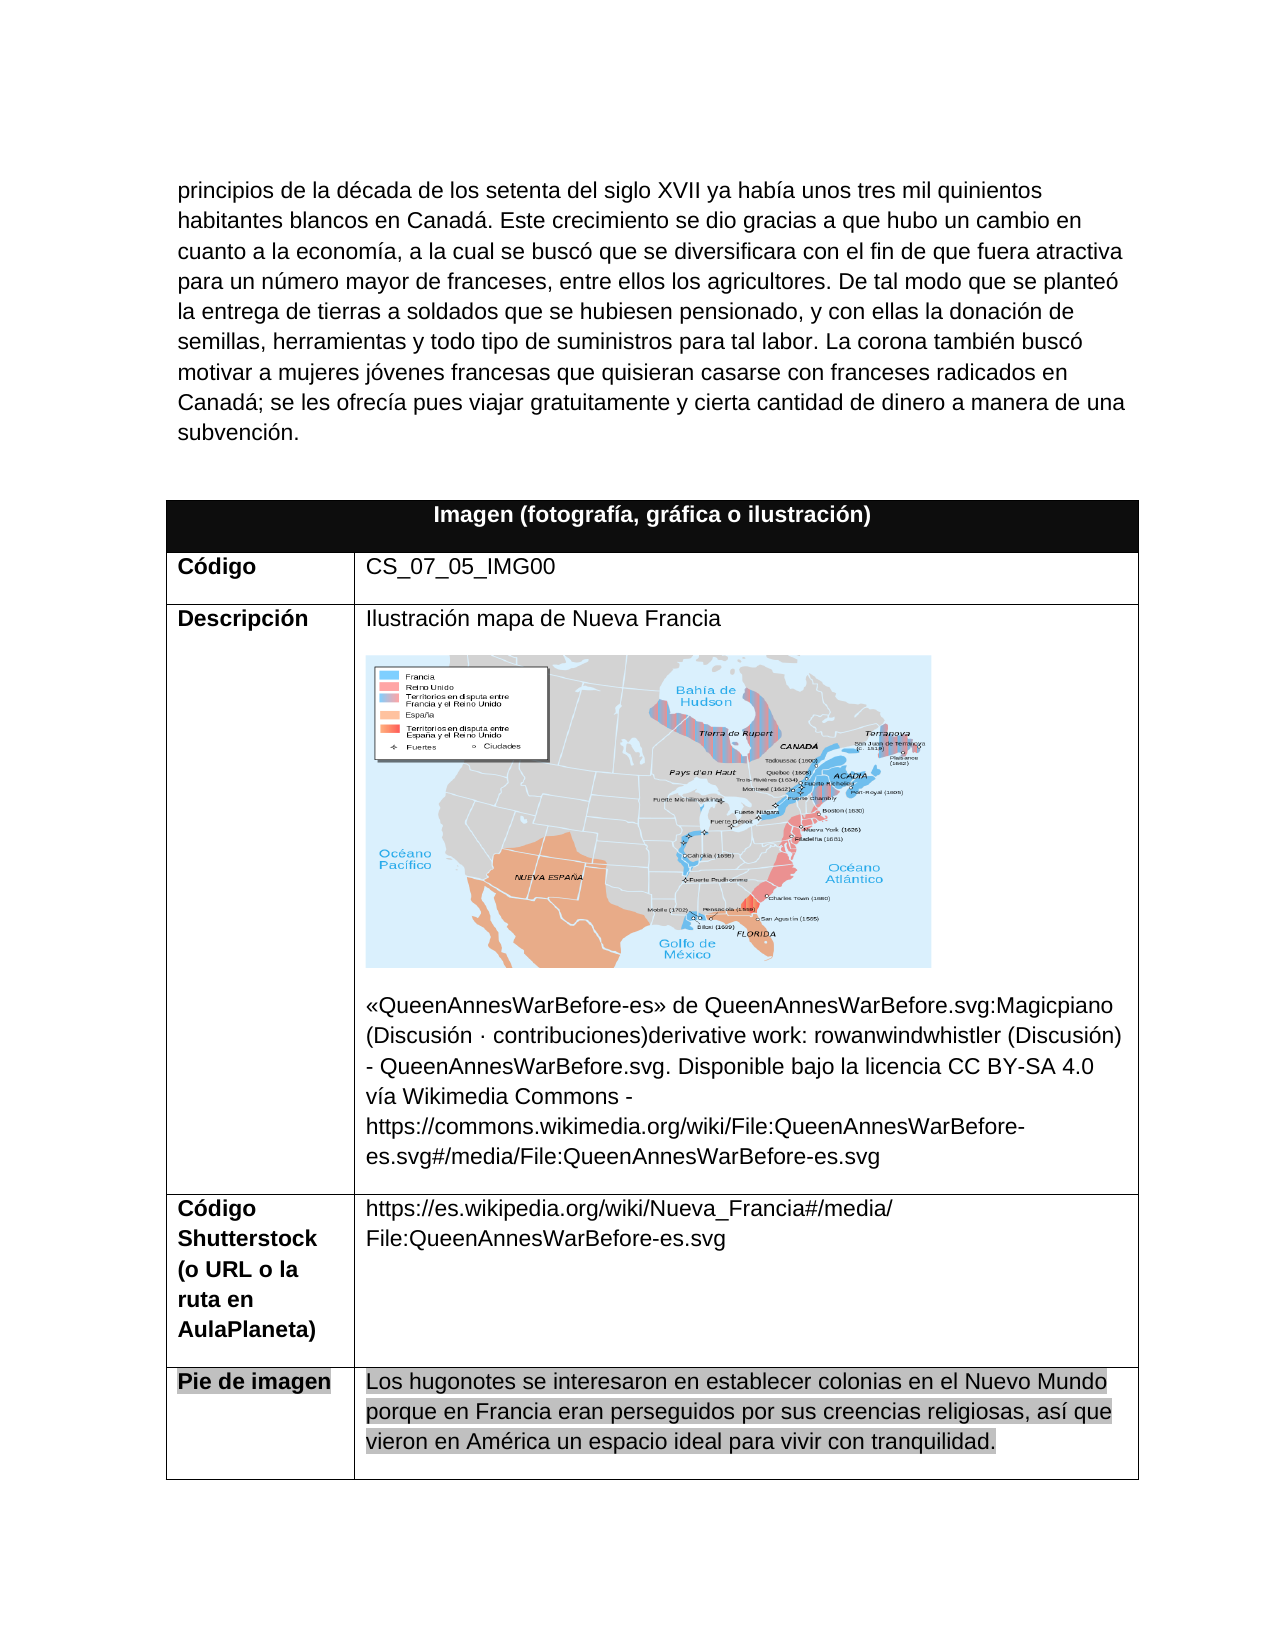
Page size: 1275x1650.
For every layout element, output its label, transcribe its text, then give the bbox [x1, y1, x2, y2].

table_cell Código [167, 553, 354, 604]
table_cell Ilustración mapa de Nueva Francia «QueenAnnesWarBefore-es» de QueenAnnesWarBefore.svg:Magicpiano (Discusión · contribuciones)derivative work: rowanwindwhistler (Discusión) - QueenAnnesWarBefore.svg. Disponible bajo la licencia CC BY-SA 4.0 vía Wikimedia Commons - https://commons.wikimedia.org/wiki/File:QueenAnnesWarBefore-es.svg#/media/File:QueenAnnesWarBefore-es.svg [355, 605, 1138, 1194]
table_cell CS_07_05_IMG00 [355, 553, 1138, 604]
table_cell Pie de imagen [167, 1368, 354, 1479]
table_cell Los hugonotes se interesaron en establecer colonias en el Nuevo Mundo porque en Francia eran perseguidos por sus creencias religiosas, así que vieron en América un espacio ideal para vivir con tranquilidad. [355, 1368, 1138, 1479]
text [177, 177, 1127, 445]
table_header Imagen (fotografía, gráfica o ilustración) [167, 501, 1138, 552]
table_cell Descripción [167, 605, 354, 1194]
table_cell Código Shutterstock (o URL o la ruta en AulaPlaneta) [167, 1195, 354, 1367]
table_cell https://es.wikipedia.org/wiki/Nueva_Francia#/media/File:QueenAnnesWarBefore-es.svg [355, 1195, 1138, 1367]
picture [365, 655, 932, 968]
